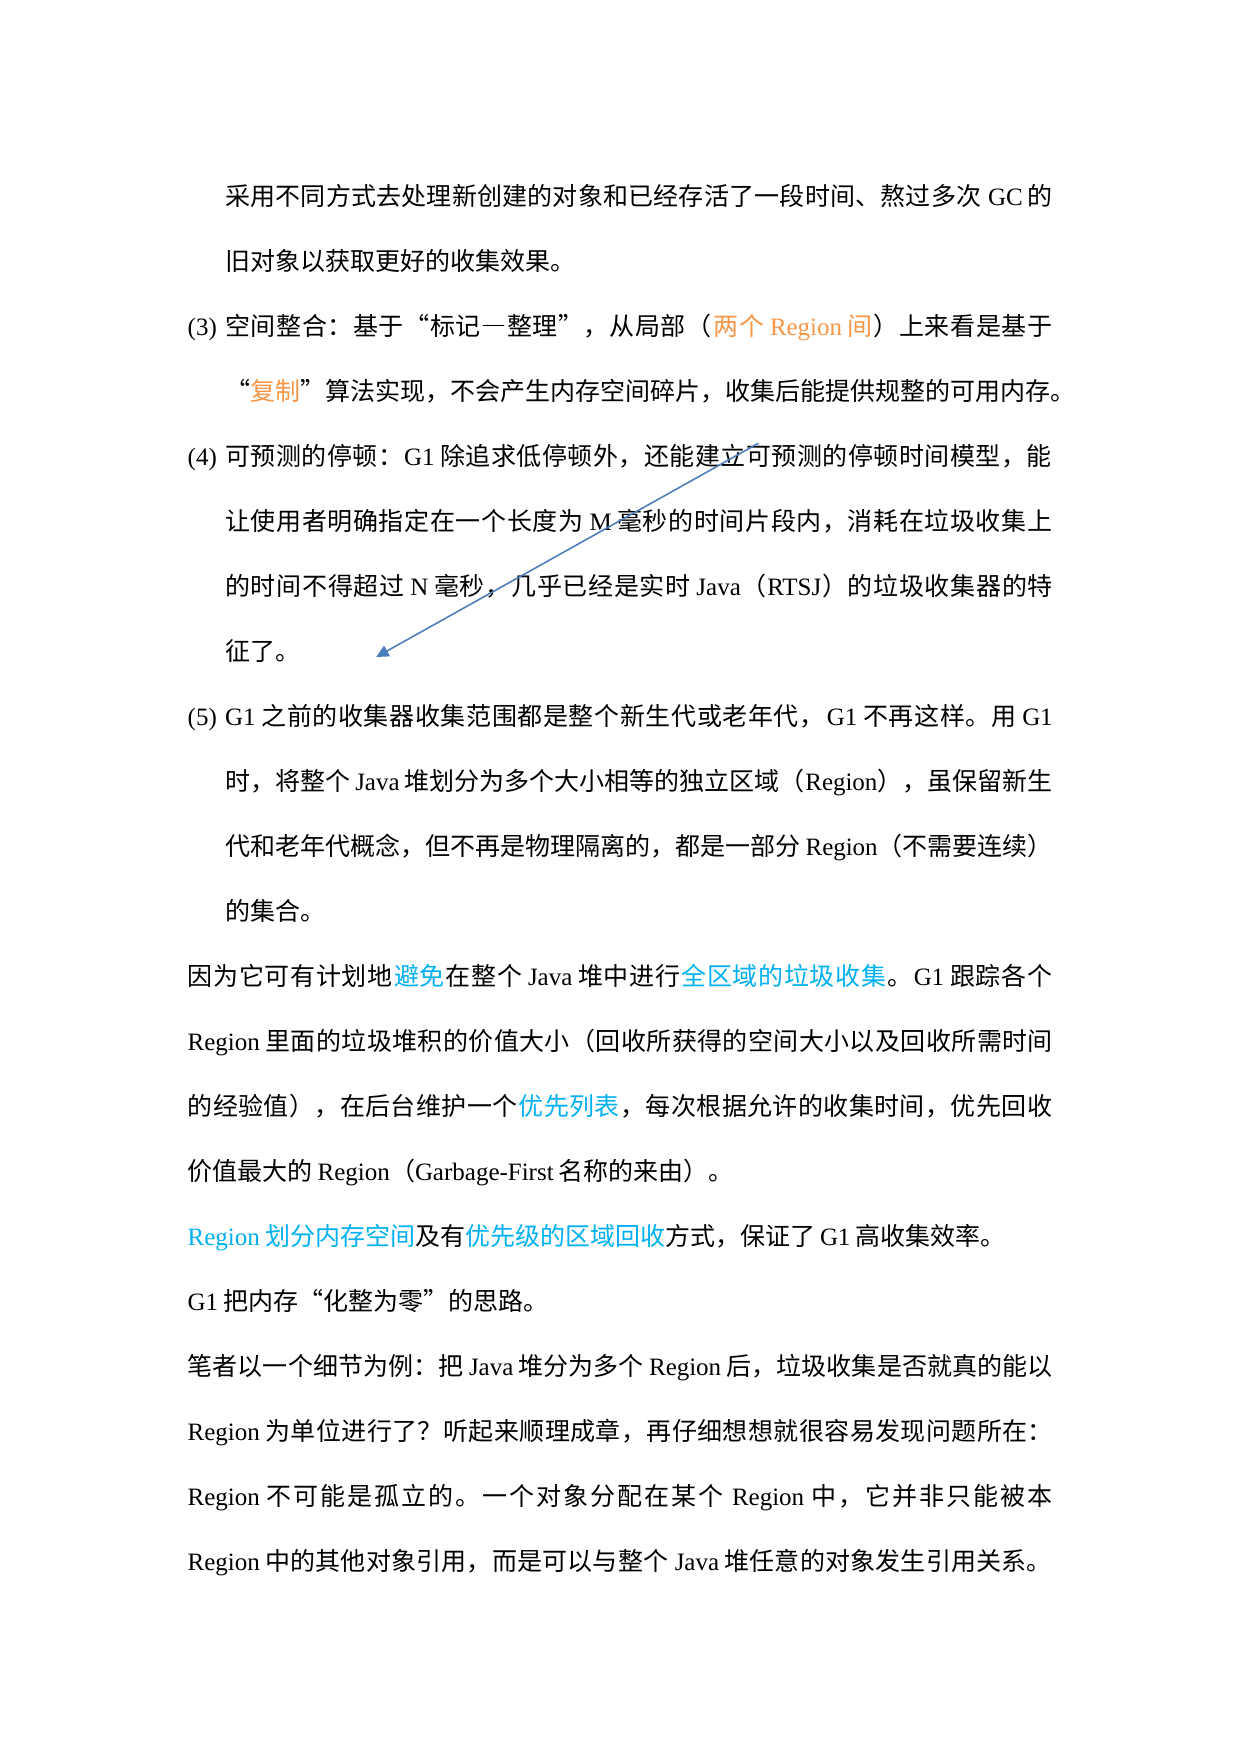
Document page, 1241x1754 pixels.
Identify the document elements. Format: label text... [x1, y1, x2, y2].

text G1把内存“化整为零”的思路。 [187, 1267, 1053, 1332]
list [187, 162, 1053, 292]
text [187, 1332, 1053, 1592]
text 因为它可有计划地避免在整个Java堆中进行全区域的垃圾收集。G1跟踪各个Region里面的垃圾堆积的价值大小（回收所获得的空间大小以及回收所需时间的经验值），在后台维护一个优先列表，每次根据允许的收集时间，优先回收价值最大的Region（Garbage-First名称的来由）。 [187, 942, 1053, 1202]
list 可预测的停顿：G1除追求低停顿外，还能建立可预测的停顿时间模型，能让使用者明确指定在一个长度为M毫秒的时间片段内，消耗在垃圾收集上的时间不得超过N毫秒，几乎已经是实时Java（RTSJ）的垃圾收集器的特征了。 [187, 422, 1053, 682]
list 空间整合：基于“标记—整理”，从局部（两个Region间）上来看是基于“复制”算法实现，不会产生内存空间碎片，收集后能提供规整的可用内存。 [187, 292, 1053, 422]
list G1之前的收集器收集范围都是整个新生代或老年代，G1不再这样。用G1时，将整个Java堆划分为多个大小相等的独立区域（Region），虽保留新生代和老年代概念，但不再是物理隔离的，都是一部分Region（不需要连续）的集合。 [187, 682, 1053, 942]
text Region划分内存空间及有优先级的区域回收方式，保证了G1高收集效率。 [187, 1202, 1053, 1267]
